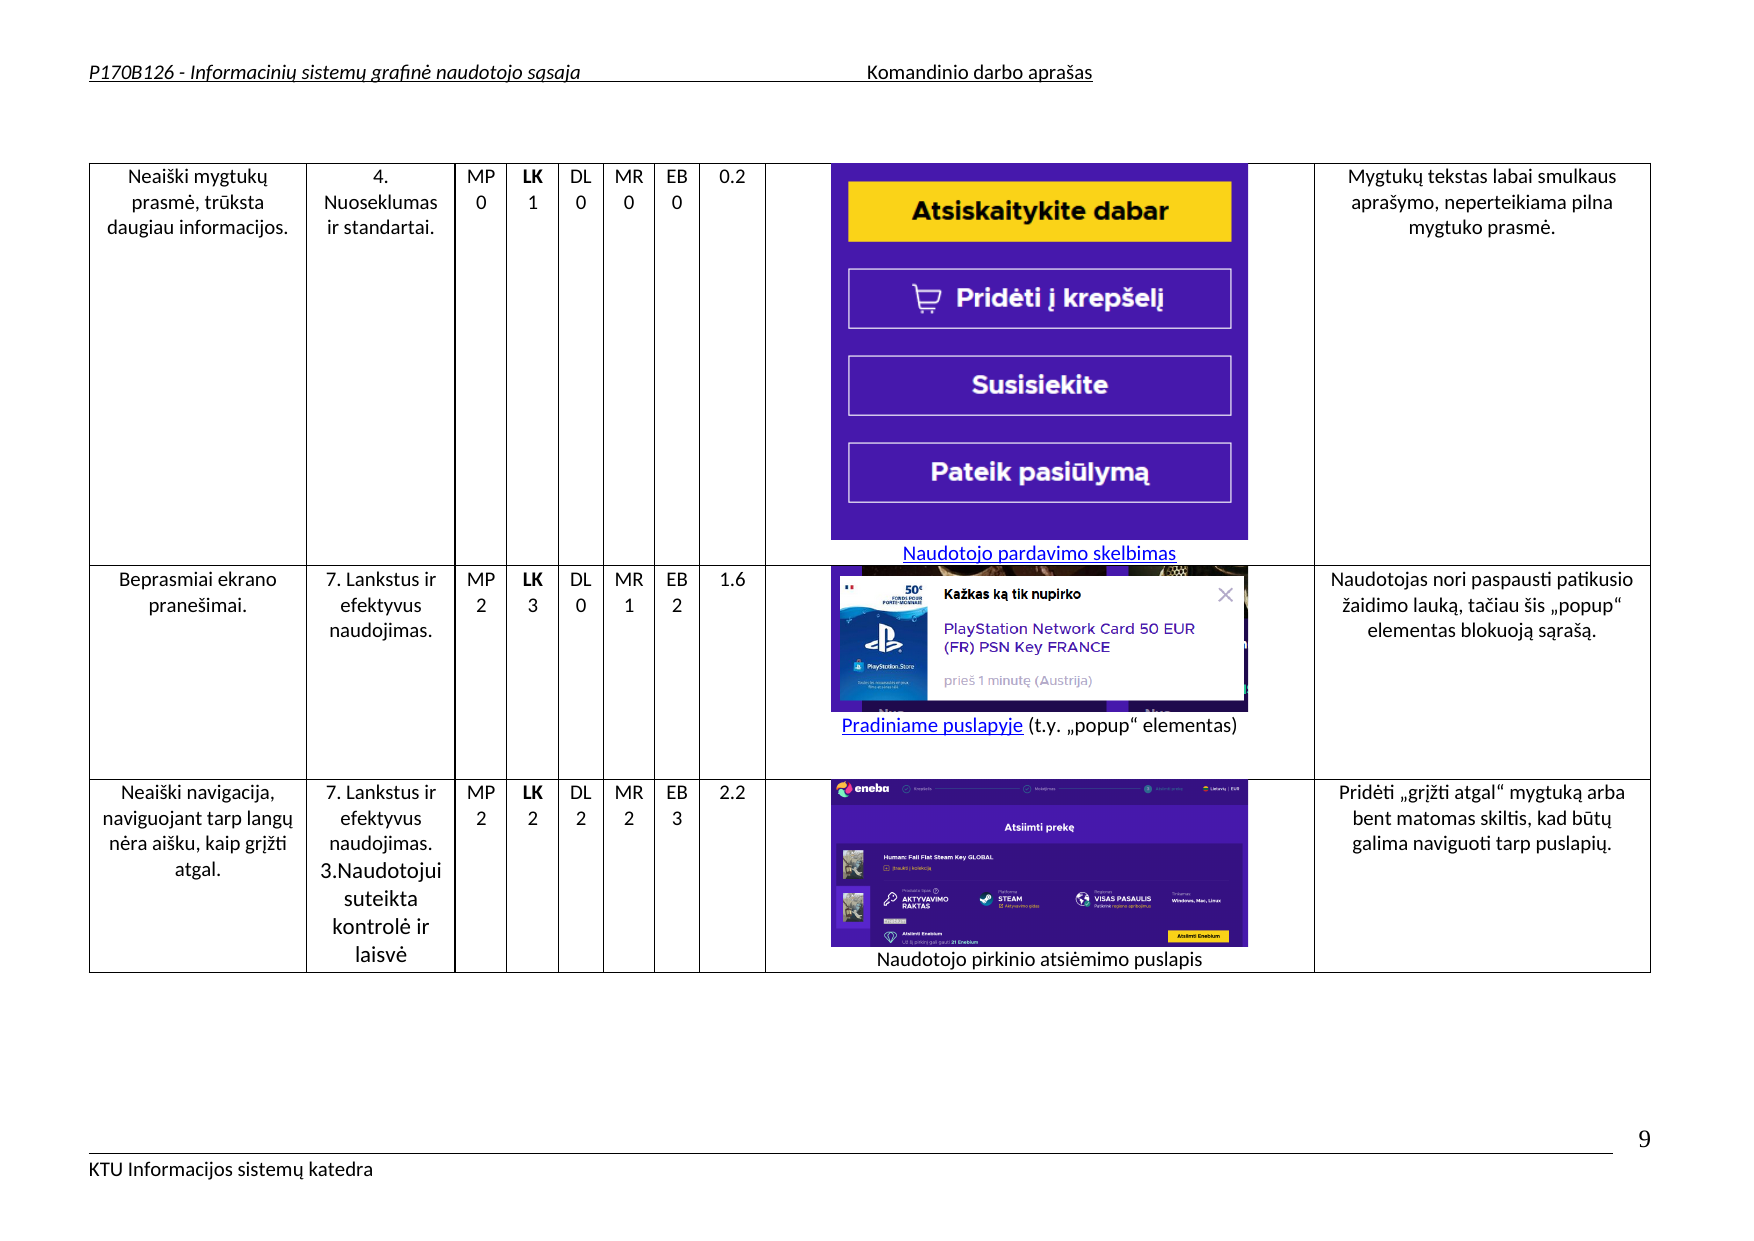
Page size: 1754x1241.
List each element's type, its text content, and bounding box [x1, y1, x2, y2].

table_cell MP 2 [456, 780, 506, 972]
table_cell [1315, 780, 1650, 972]
table_cell Neaiški mygtukų prasmė, trūksta daugiau informacijos. [90, 164, 306, 565]
table_cell Mygtukų tekstas labai smulkaus aprašymo, neperteikiama pilna mygtuko prasmė. [1315, 164, 1650, 565]
table_cell 1.6 [700, 566, 765, 778]
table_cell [307, 780, 454, 972]
picture [831, 163, 1249, 540]
table_cell Beprasmiai ekrano pranešimai. [90, 566, 306, 778]
table_cell MR 2 [604, 780, 654, 972]
table_cell EB 2 [655, 566, 699, 778]
table_cell LK 2 [507, 780, 558, 972]
table_cell MP 0 [456, 164, 506, 565]
table_cell 4. Nuoseklumas ir standartai. [307, 164, 454, 565]
table_cell LK 1 [507, 164, 558, 565]
table_cell EB 0 [655, 164, 699, 565]
table_cell 7. Lankstus ir efektyvus naudojimas. [307, 566, 454, 778]
table_cell MP 2 [456, 566, 506, 778]
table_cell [766, 780, 1314, 972]
table_cell DL 0 [559, 164, 603, 565]
picture [831, 779, 1249, 947]
table_cell MR 0 [604, 164, 654, 565]
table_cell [90, 780, 306, 972]
table_cell LK 3 [507, 566, 558, 778]
table_cell Naudotojo pardavimo skelbimas [766, 164, 1314, 565]
table_cell MR 1 [604, 566, 654, 778]
table_cell 2.2 [700, 780, 765, 972]
table_cell DL 2 [559, 780, 603, 972]
table_cell DL 0 [559, 566, 603, 778]
table_cell Pradiniame puslapyje (t.y. „popup“ elementas) [766, 566, 1314, 778]
table_cell Naudotojas nori paspausti patikusio žaidimo lauką, tačiau šis „popup“ elementas blokuoją sąrašą. [1315, 566, 1650, 778]
table_cell 0.2 [700, 164, 765, 565]
table_cell EB 3 [655, 780, 699, 972]
picture [831, 566, 1249, 712]
